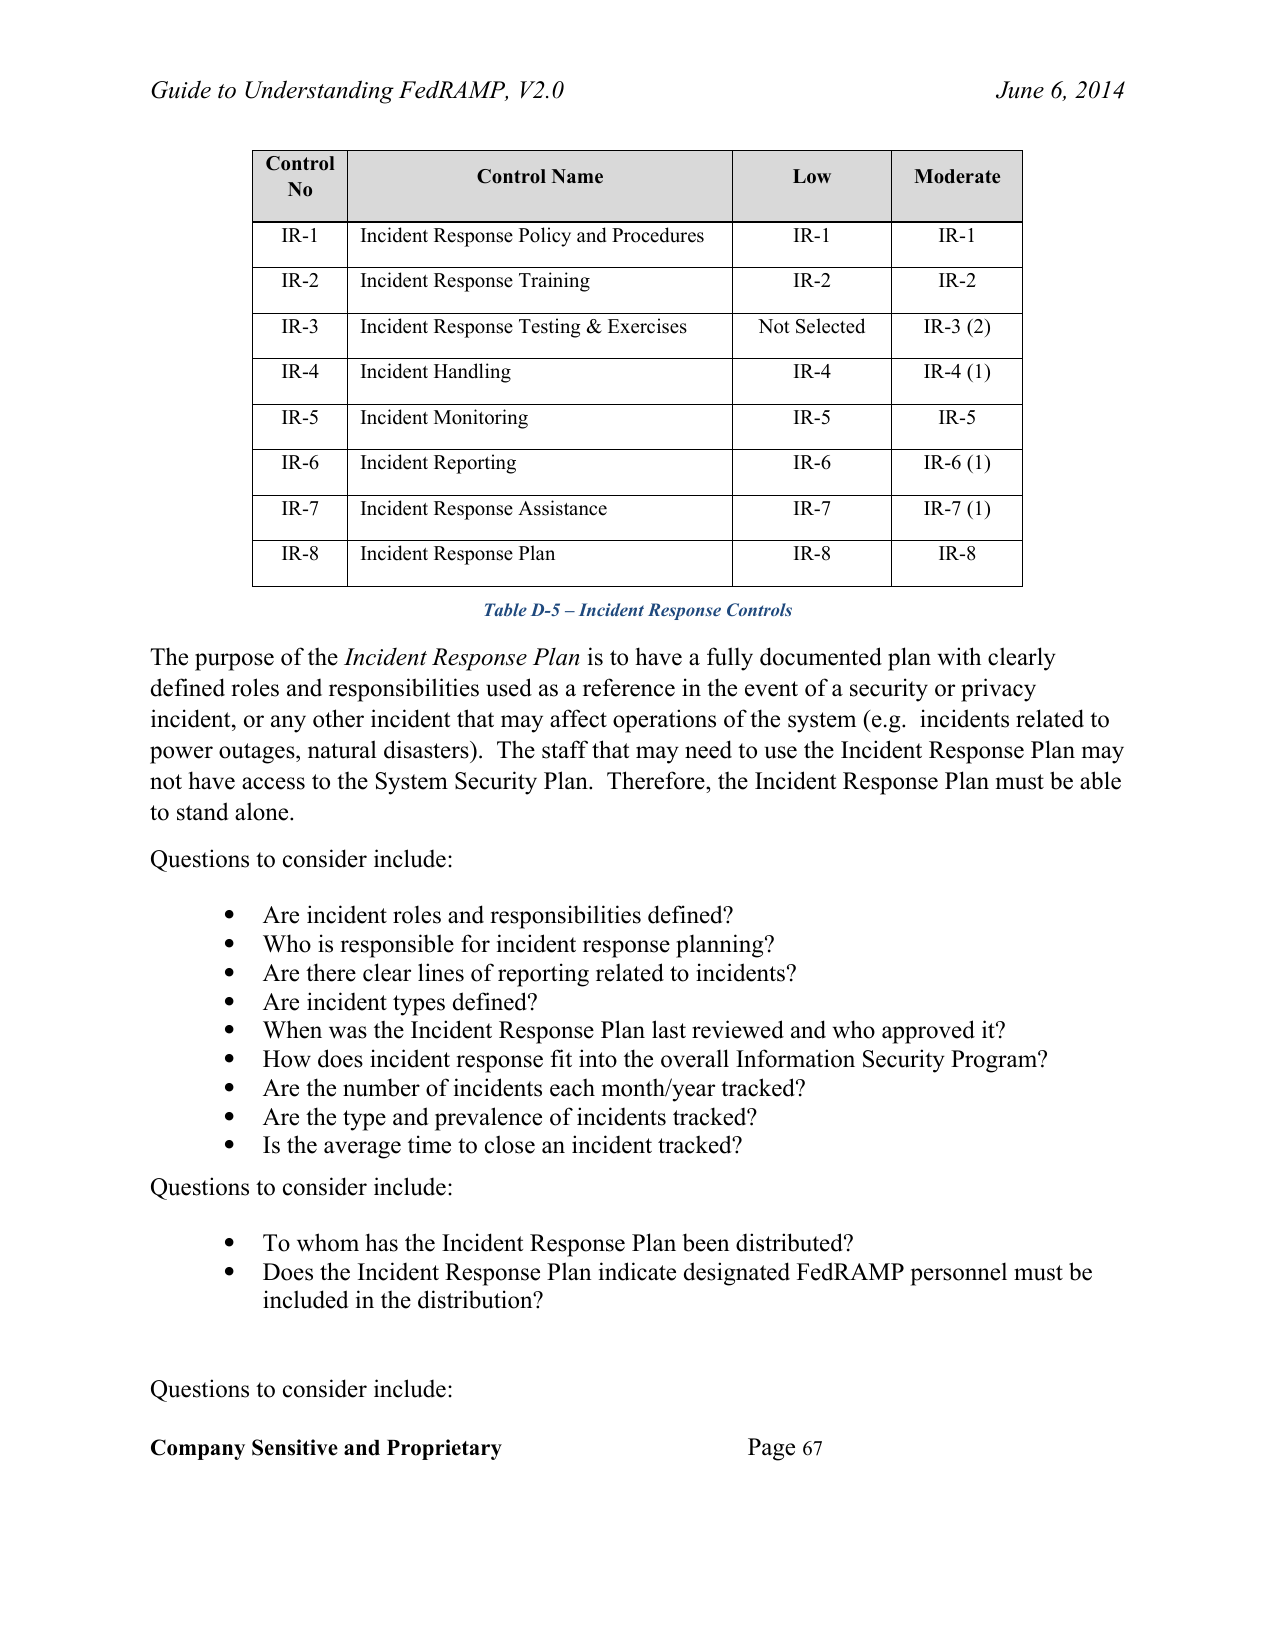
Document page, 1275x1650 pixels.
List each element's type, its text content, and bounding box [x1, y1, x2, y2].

text Table D-5 – Incident Response Controls [150, 599, 1125, 621]
table_cell IR-6 [253, 450, 347, 494]
table_cell IR-7 [733, 496, 891, 540]
table_header Moderate [892, 151, 1022, 221]
list Are there clear lines of reporting related to incidents? [225, 958, 1125, 987]
list To whom has the Incident Response Plan been distributed? [225, 1228, 1125, 1257]
list Who is responsible for incident response planning? [225, 929, 1125, 958]
list How does incident response fit into the overall Information Security Program? [225, 1044, 1125, 1073]
table_cell IR-4 (1) [892, 359, 1022, 403]
table_cell IR-2 [733, 268, 891, 312]
table_cell IR-6 (1) [892, 450, 1022, 494]
table_cell IR-1 [253, 223, 347, 267]
table_cell Incident Response Assistance [348, 496, 732, 540]
table_cell IR-7 [253, 496, 347, 540]
table_cell Incident Handling [348, 359, 732, 403]
list Are incident roles and responsibilities defined? [225, 901, 1125, 929]
table_cell IR-8 [253, 541, 347, 586]
table_cell IR-3 (2) [892, 314, 1022, 358]
table_cell IR-1 [892, 223, 1022, 267]
table_cell IR-4 [733, 359, 891, 403]
table_header Control Name [348, 151, 732, 221]
list Are the number of incidents each month/year tracked? [225, 1073, 1125, 1102]
table_cell IR-8 [892, 541, 1022, 586]
table_cell IR-5 [733, 405, 891, 449]
list When was the Incident Response Plan last reviewed and who approved it? [225, 1016, 1125, 1044]
table_cell Incident Response Testing & Exercises [348, 314, 732, 358]
table_cell IR-2 [892, 268, 1022, 312]
text Questions to consider include: [150, 1374, 1125, 1403]
table_header Control No [253, 151, 347, 221]
table_cell IR-7 (1) [892, 496, 1022, 540]
table_cell IR-1 [733, 223, 891, 267]
table_cell Incident Response Policy and Procedures [348, 223, 732, 267]
table_cell IR-2 [253, 268, 347, 312]
table_cell Incident Response Training [348, 268, 732, 312]
table_cell Incident Monitoring [348, 405, 732, 449]
table_cell Incident Response Plan [348, 541, 732, 586]
text Questions to consider include: [150, 1172, 1125, 1201]
table_cell IR-8 [733, 541, 891, 586]
table_cell Not Selected [733, 314, 891, 358]
list Does the Incident Response Plan indicate designated FedRAMP personnel must be included in the distribution? [225, 1257, 1125, 1314]
table_cell IR-4 [253, 359, 347, 403]
table_cell IR-6 [733, 450, 891, 494]
text The purpose of the Incident Response Plan is to have a fully documented plan with clearly defined roles and responsibilities used as a reference in the event of a security or privacy incident, or any other incident that may affect operations of the system (e.g. incidents related to power outages, natural disasters). The staff that may need to use the Incident Response Plan may not have access to the System Security Plan. Therefore, the Incident Response Plan must be able to stand alone. [150, 642, 1125, 826]
list Are the type and prevalence of incidents tracked? [225, 1102, 1125, 1131]
table_cell IR-3 [253, 314, 347, 358]
table_cell Incident Reporting [348, 450, 732, 494]
list Are incident types defined? [225, 987, 1125, 1016]
table_cell IR-5 [253, 405, 347, 449]
text Questions to consider include: [150, 844, 1125, 873]
table_header Low [733, 151, 891, 221]
table_cell IR-5 [892, 405, 1022, 449]
list Is the average time to close an incident tracked? [225, 1131, 1125, 1159]
